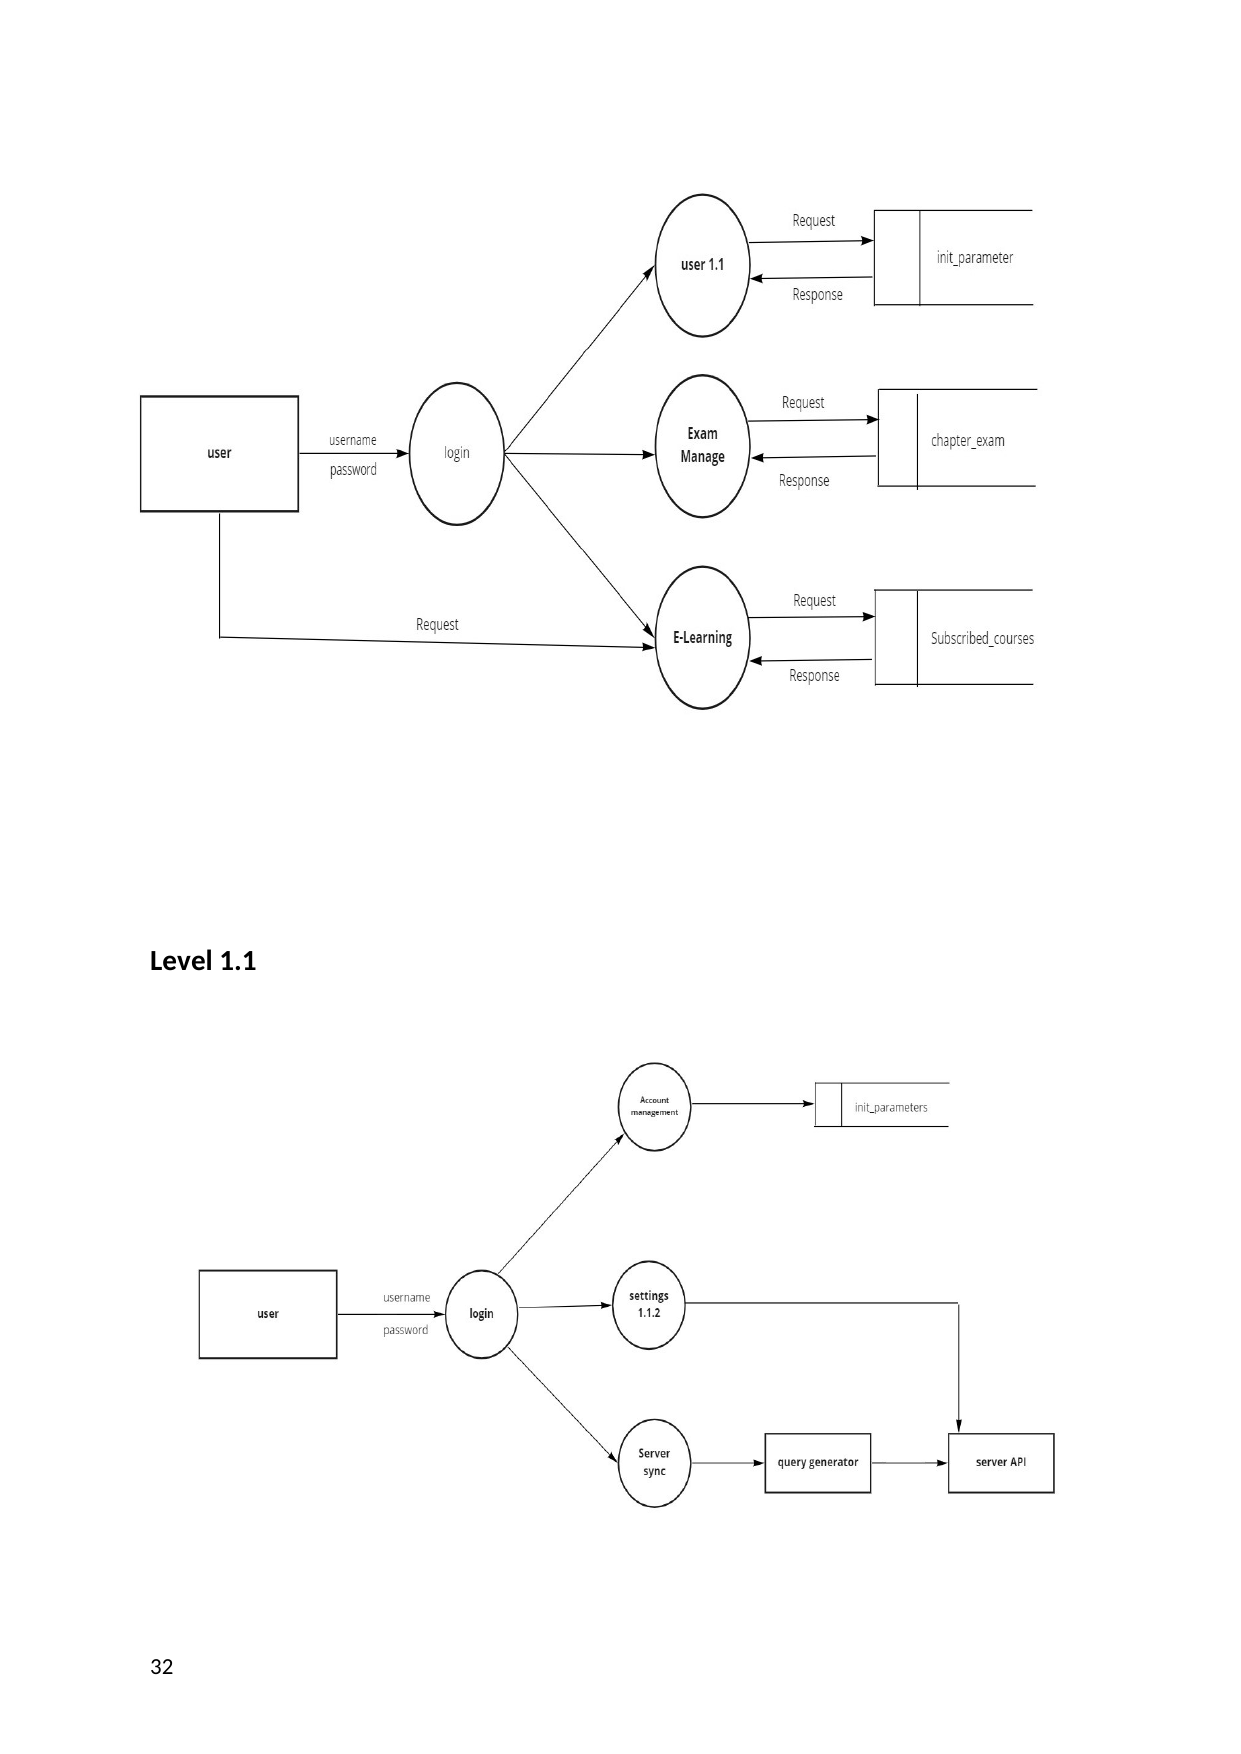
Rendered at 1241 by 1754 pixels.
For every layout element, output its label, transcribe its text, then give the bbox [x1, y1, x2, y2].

picture [113, 150, 1127, 750]
picture [127, 990, 1113, 1581]
text Level 1.1 [150, 942, 1090, 977]
